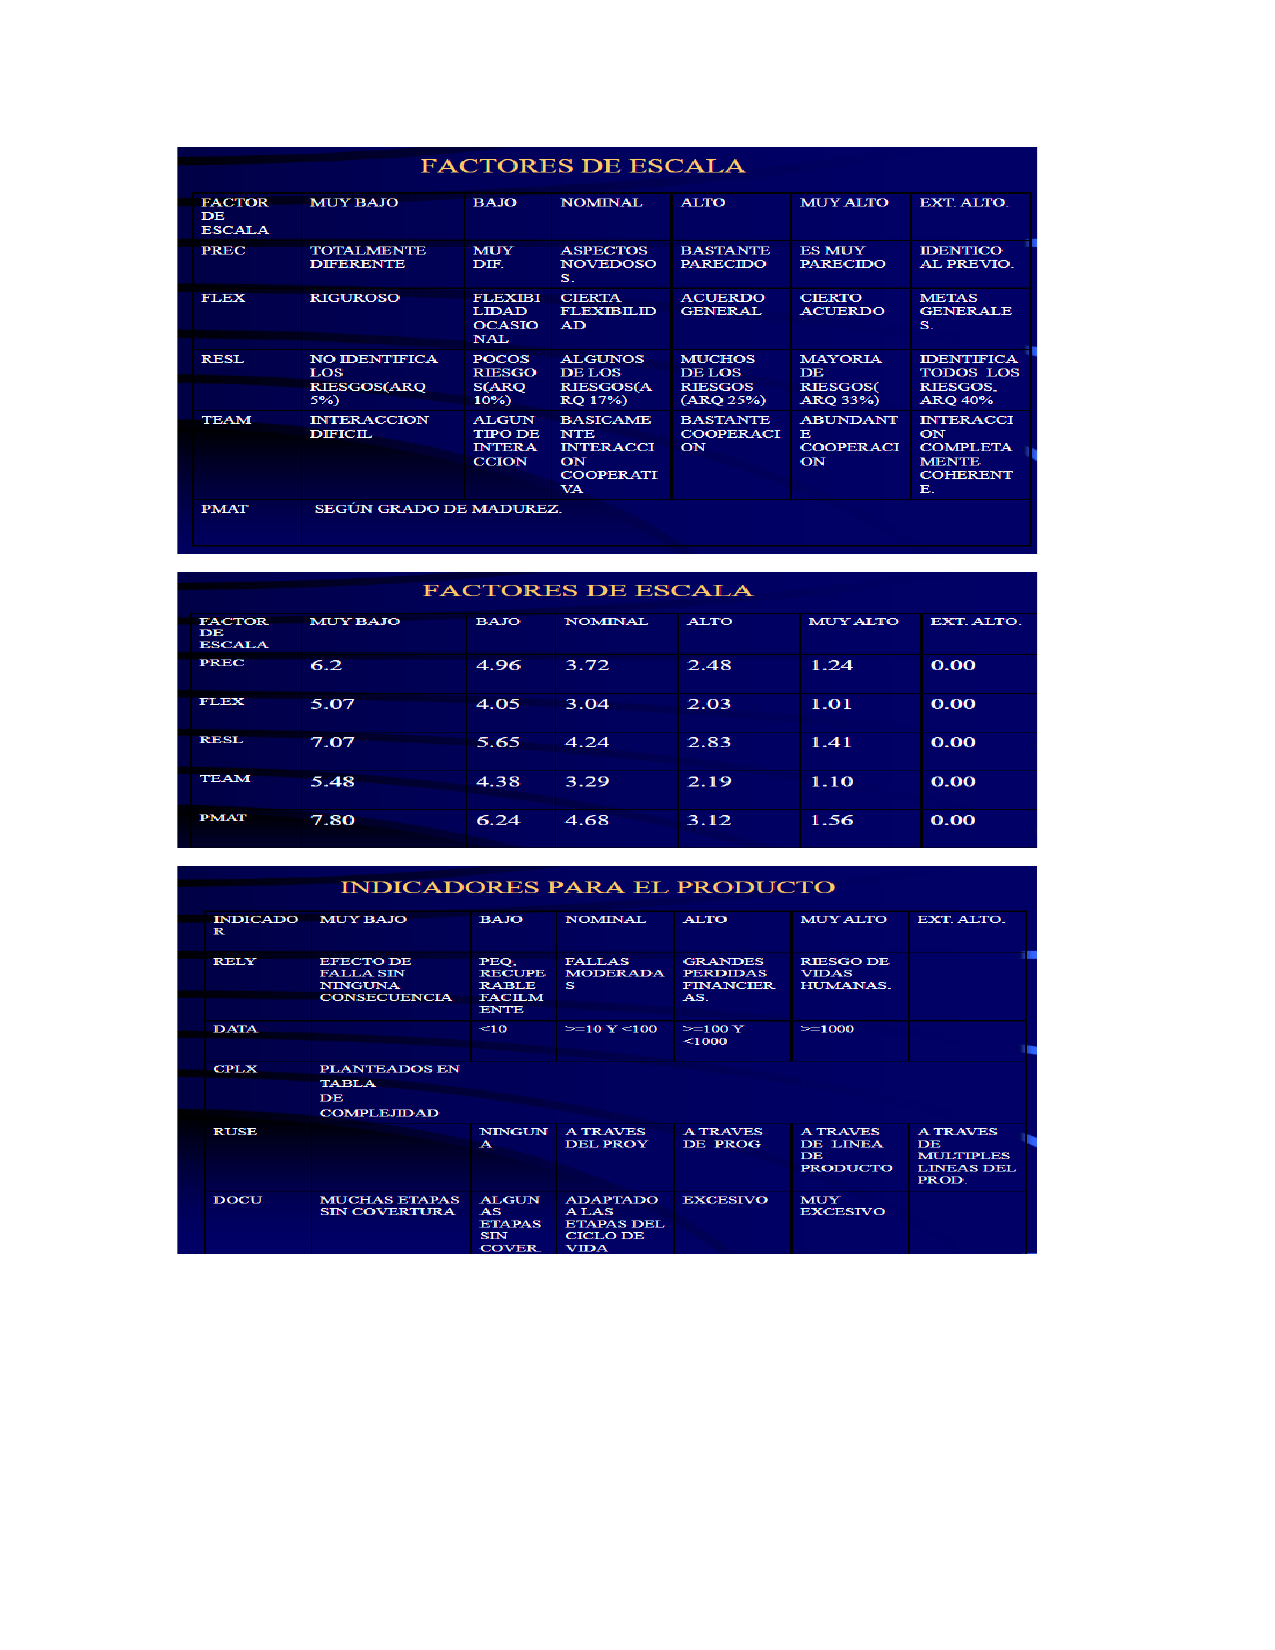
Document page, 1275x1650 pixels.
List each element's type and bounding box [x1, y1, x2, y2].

picture [177, 866, 1037, 1254]
picture [177, 147, 1038, 554]
picture [177, 572, 1038, 848]
